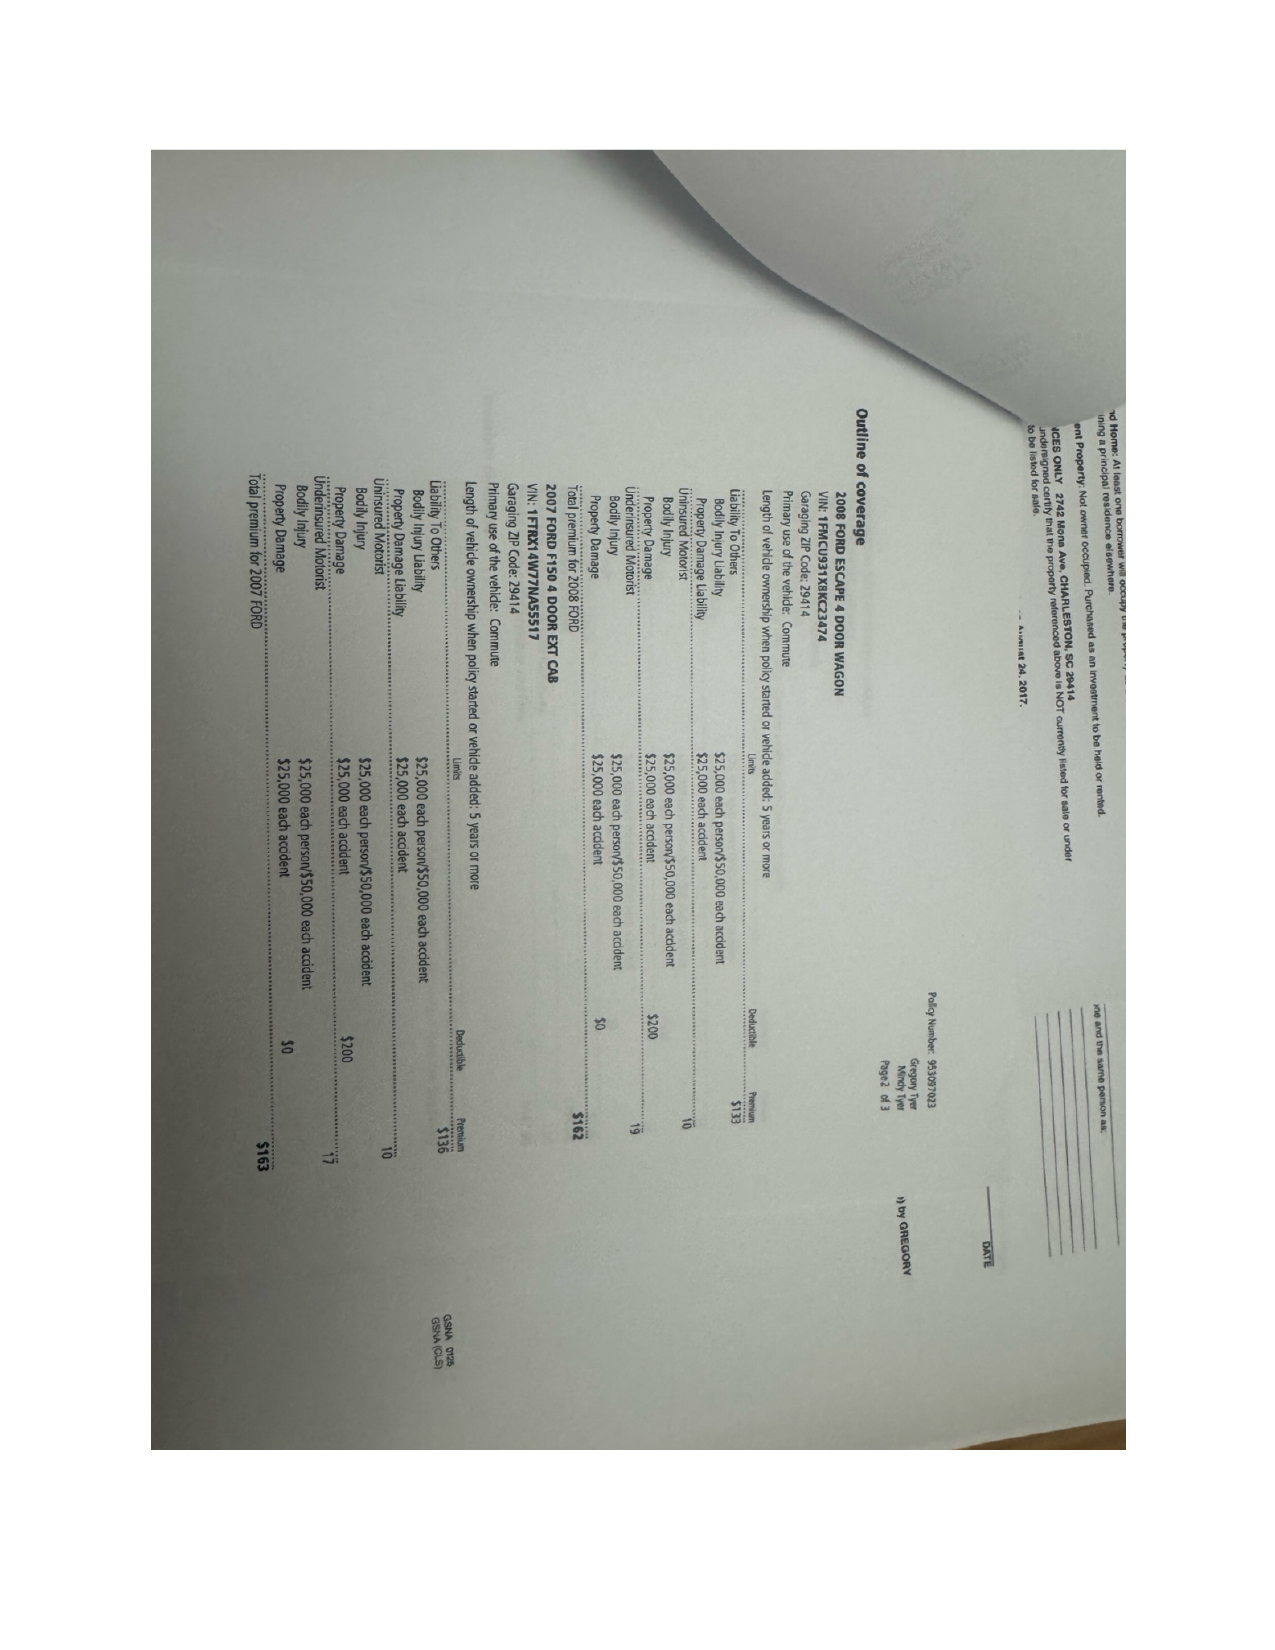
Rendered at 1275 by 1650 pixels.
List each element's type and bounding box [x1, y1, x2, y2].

picture [152, 151, 1126, 1448]
